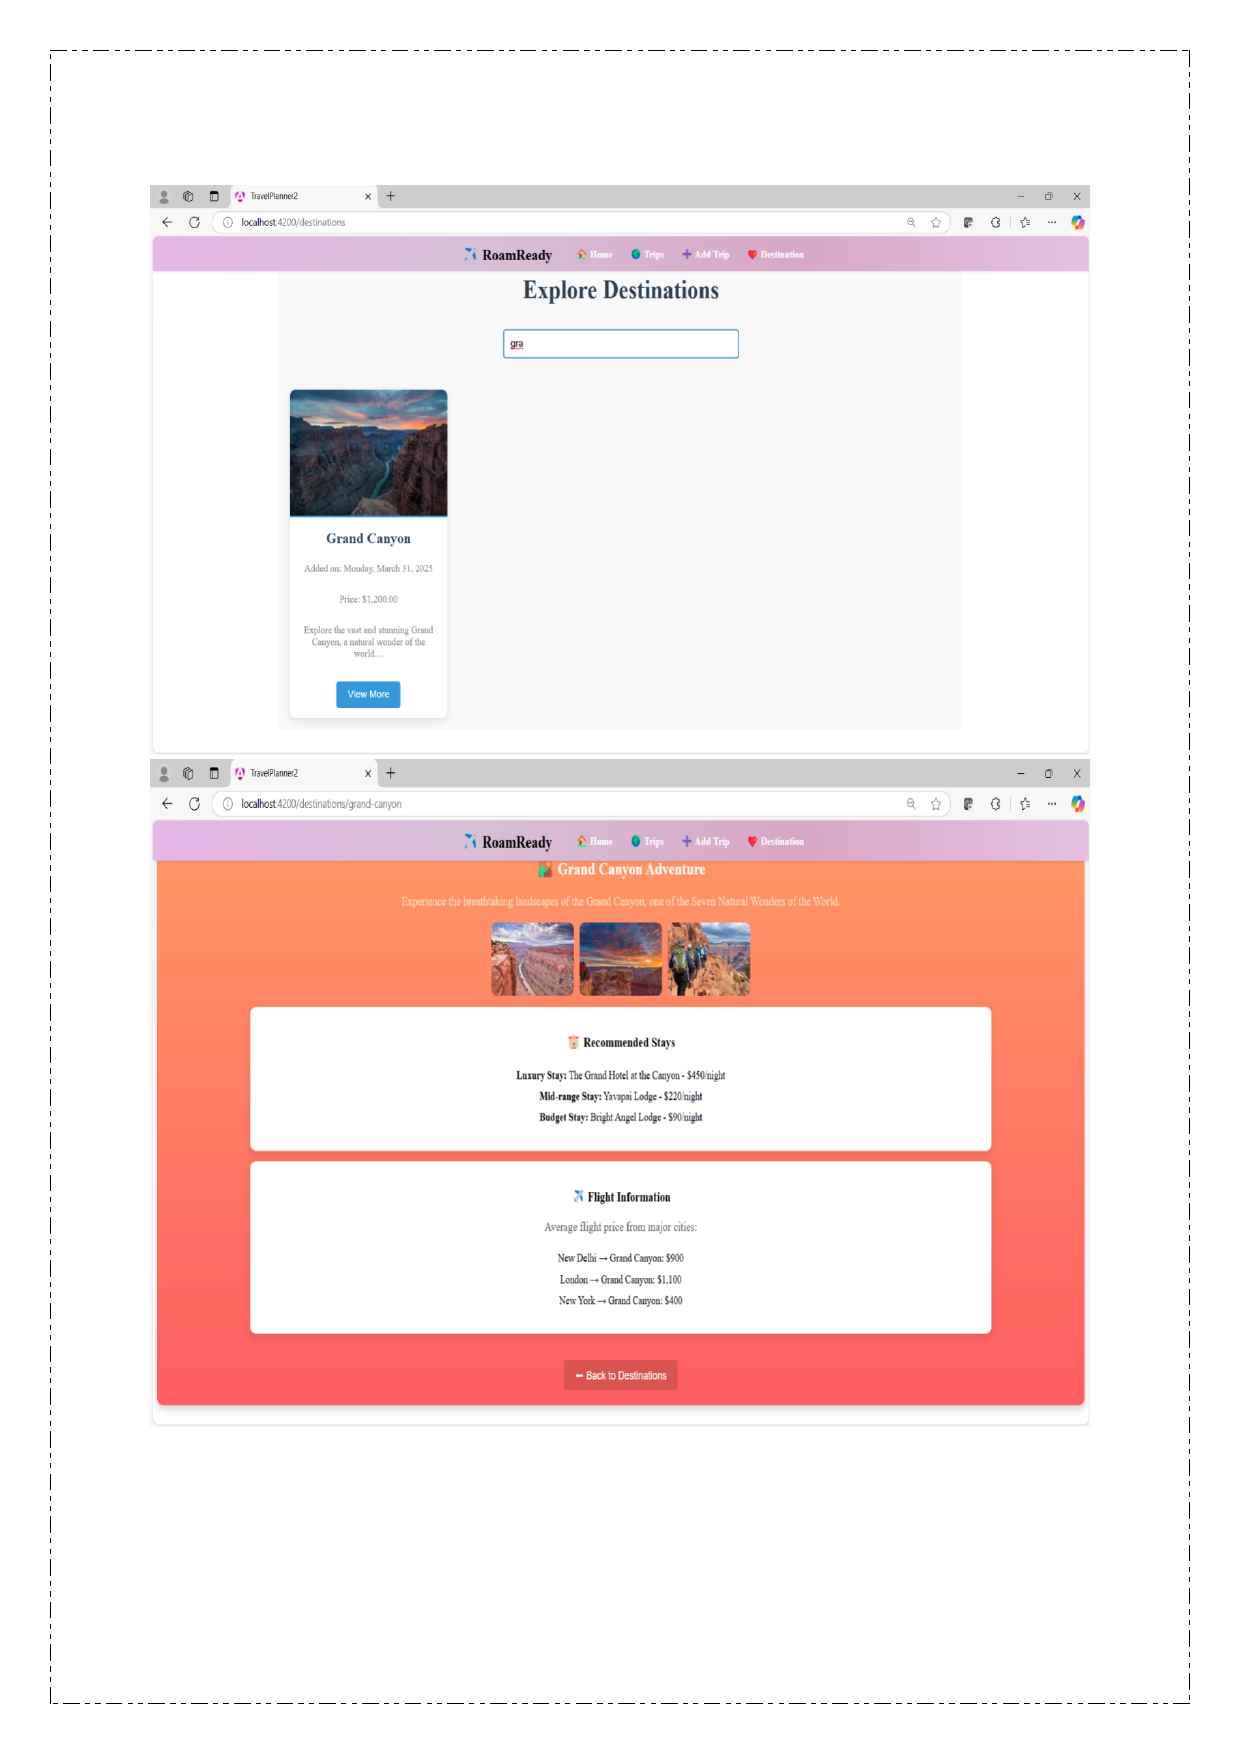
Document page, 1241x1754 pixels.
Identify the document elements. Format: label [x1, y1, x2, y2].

picture [150, 185, 1091, 755]
picture [150, 759, 1091, 1427]
